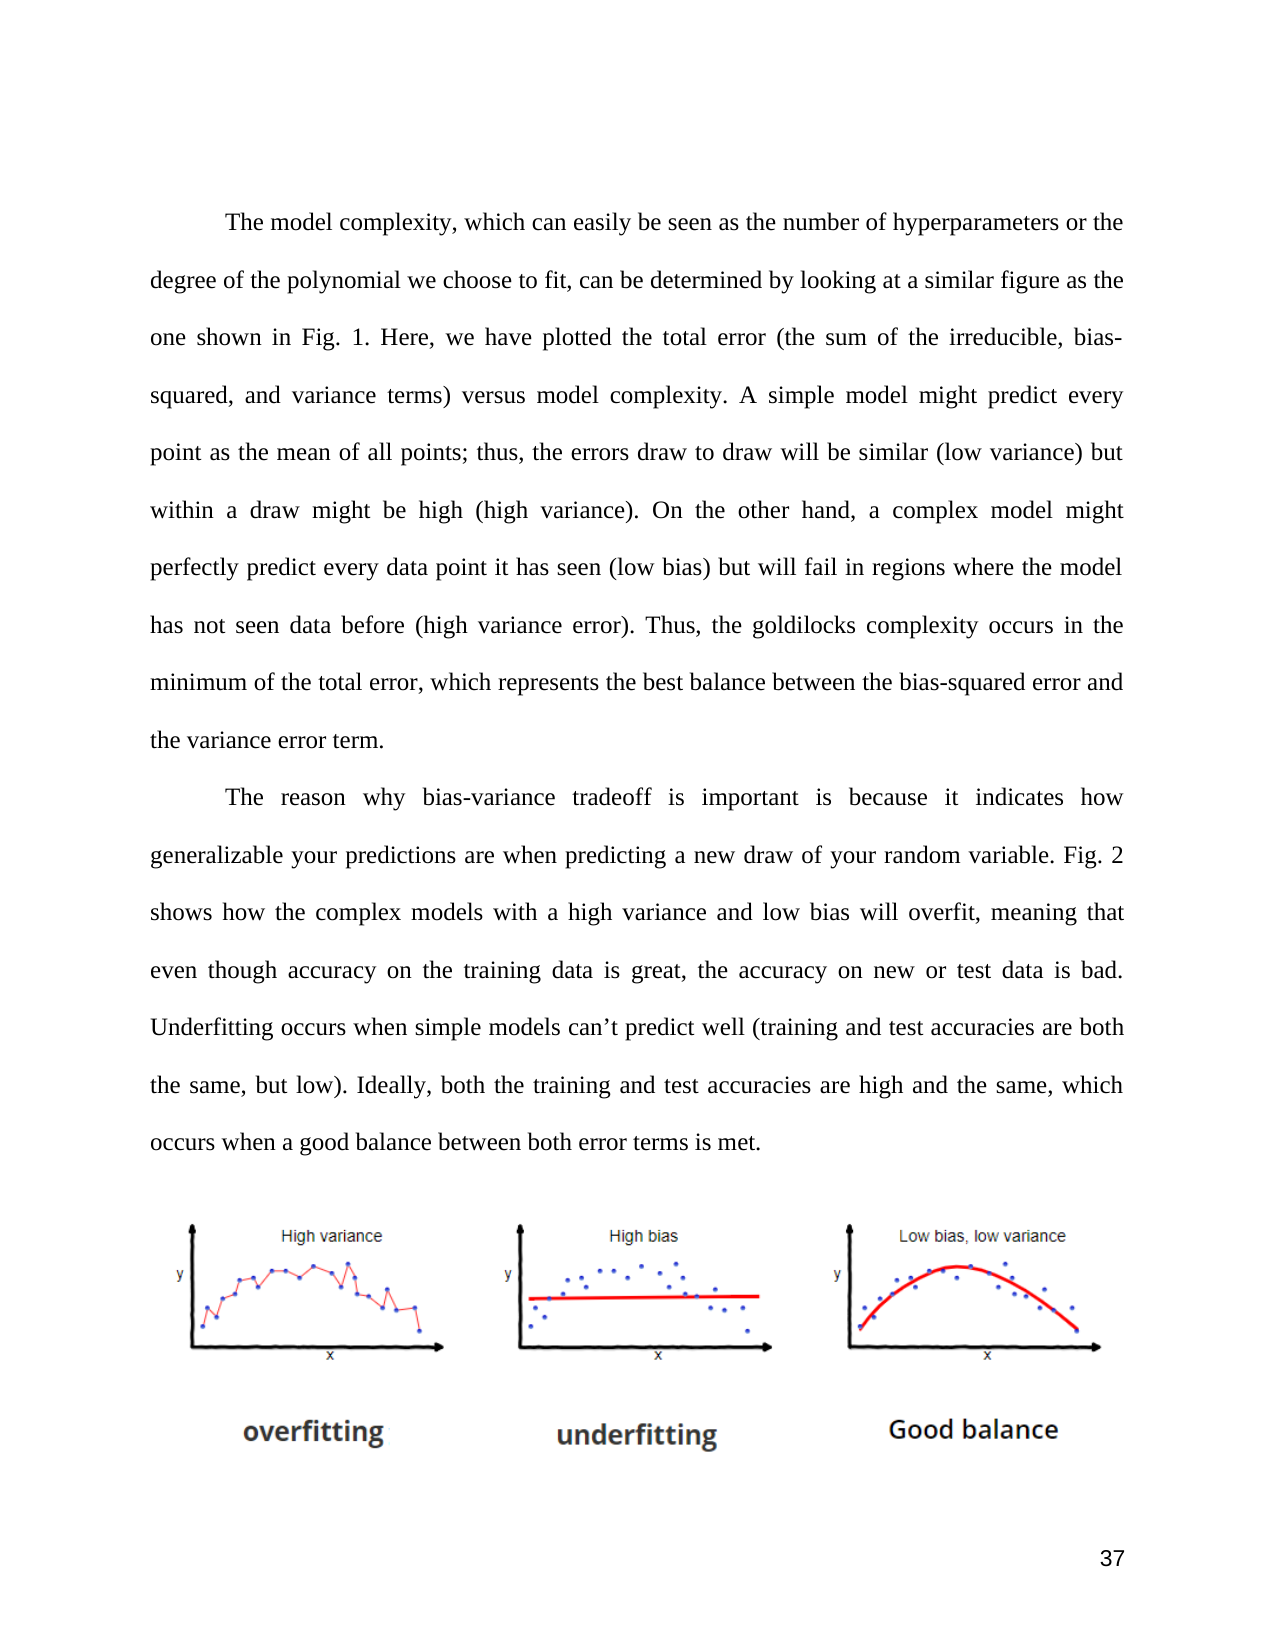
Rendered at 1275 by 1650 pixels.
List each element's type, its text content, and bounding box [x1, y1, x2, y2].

picture [150, 1185, 1125, 1464]
text The model complexity, which can easily be seen as the number of hyperparameters or the degree of the polynomial we choose to fit, can be determined by looking at a similar figure as the one shown in Fig. 1. Here, we have plotted the total error (the sum of the irreducible, bias-squared, and variance terms) versus model complexity. A simple model might predict every point as the mean of all points; thus, the errors draw to draw will be similar (low variance) but within a draw might be high (high variance). On the other hand, a complex model might perfectly predict every data point it has seen (low bias) but will fail in regions where the model has not seen data before (high variance error). Thus, the goldilocks complexity occurs in the minimum of the total error, which represents the best balance between the bias-squared error and the variance error term. [150, 207, 1125, 754]
text The reason why bias-variance tradeoff is important is because it indicates how generalizable your predictions are when predicting a new draw of your random variable. Fig. 2 shows how the complex models with a high variance and low bias will overfit, meaning that even though accuracy on the training data is great, the accuracy on new or test data is bad. Underfitting occurs when simple models can’t predict well (training and test accuracies are both the same, but low). Ideally, both the training and test accuracies are high and the same, which occurs when a good balance between both error terms is met. [150, 782, 1125, 1156]
